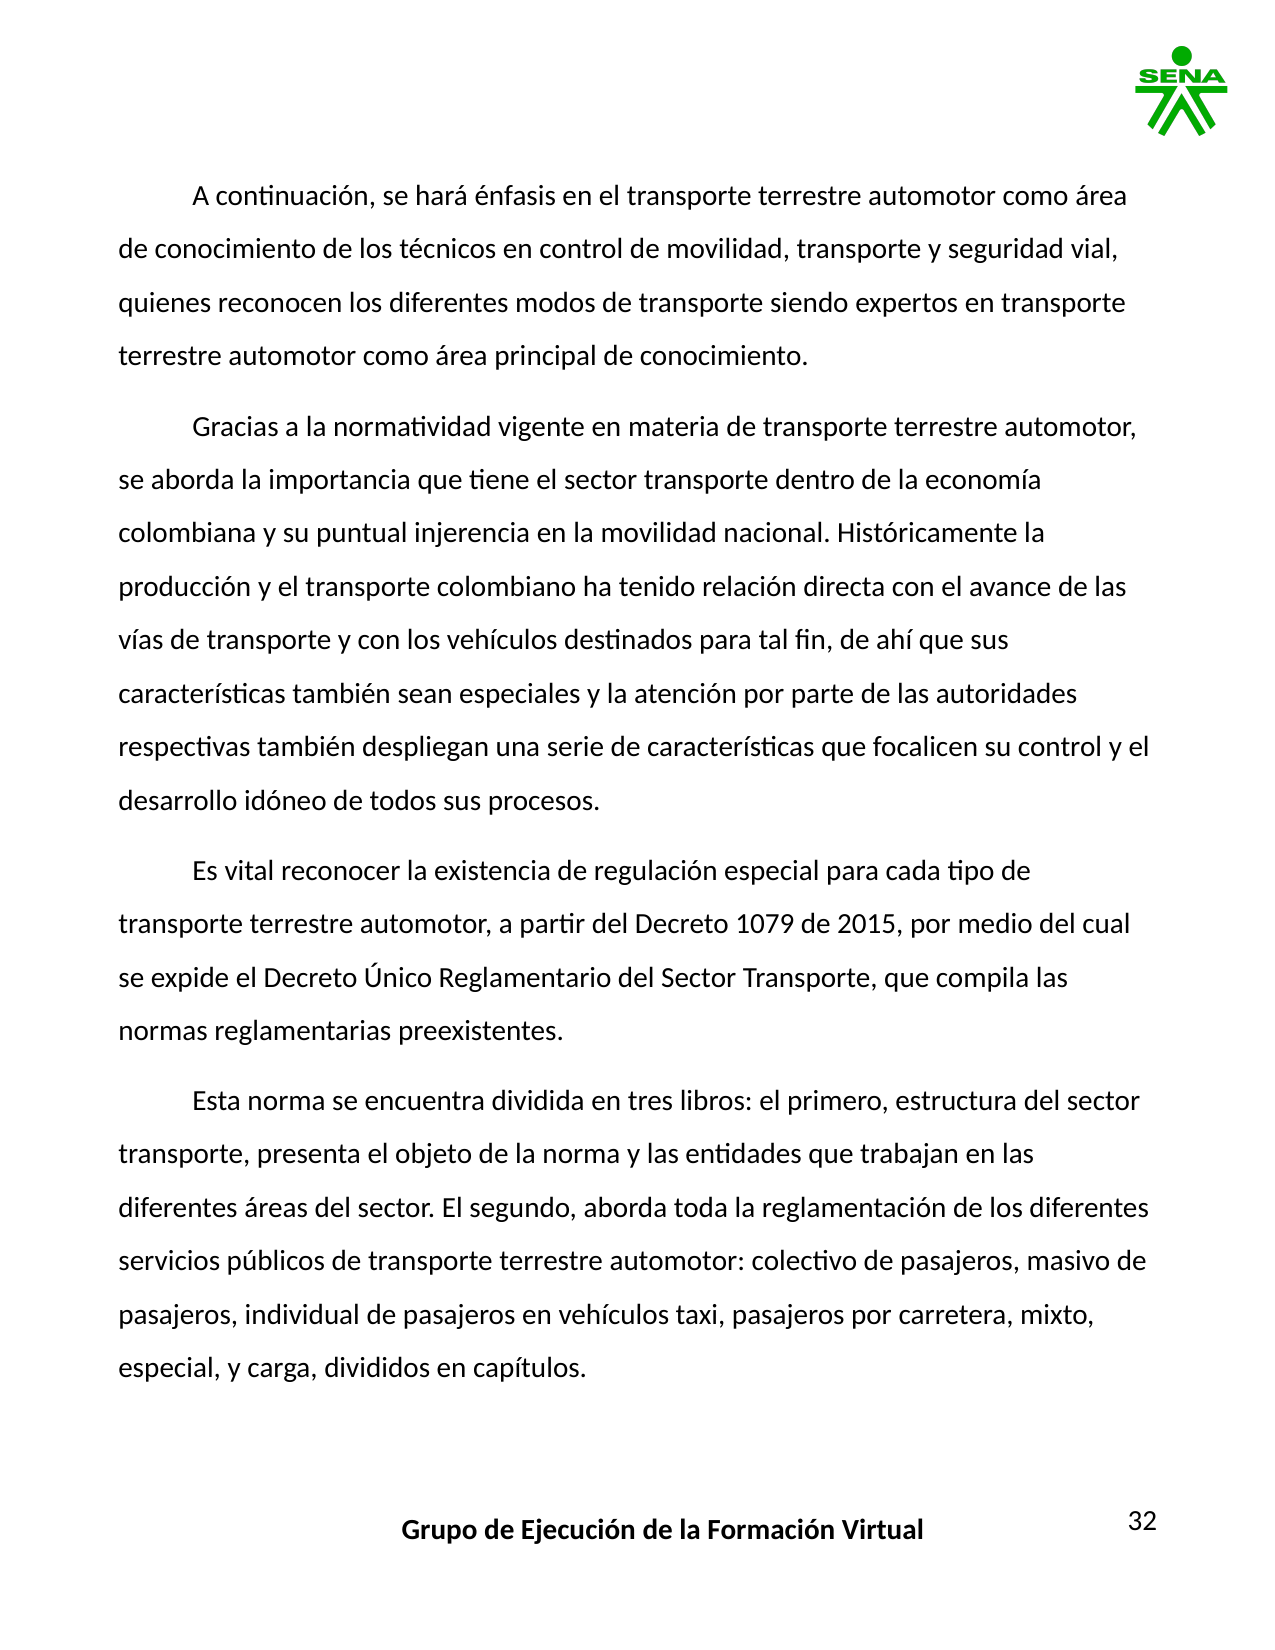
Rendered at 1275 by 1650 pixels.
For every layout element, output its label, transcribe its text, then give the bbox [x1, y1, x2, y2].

picture [1135, 46, 1228, 136]
text Esta norma se encuentra dividida en tres libros: el primero, estructura del sector transporte, presenta el objeto de la norma y las entidades que trabajan en las diferentes áreas del sector. El segundo, aborda toda la reglamentación de los diferentes servicios públicos de transporte terrestre automotor: colectivo de pasajeros, masivo de pasajeros, individual de pasajeros en vehículos taxi, pasajeros por carretera, mixto, especial, y carga, divididos en capítulos. [118, 1082, 1157, 1385]
text Gracias a la normatividad vigente en materia de transporte terrestre automotor, se aborda la importancia que tiene el sector transporte dentro de la economía colombiana y su puntual injerencia en la movilidad nacional. Históricamente la producción y el transporte colombiano ha tenido relación directa con el avance de las vías de transporte y con los vehículos destinados para tal fin, de ahí que sus características también sean especiales y la atención por parte de las autoridades respectivas también despliegan una serie de características que focalicen su control y el desarrollo idóneo de todos sus procesos. [118, 408, 1157, 817]
text A continuación, se hará énfasis en el transporte terrestre automotor como área de conocimiento de los técnicos en control de movilidad, transporte y seguridad vial, quienes reconocen los diferentes modos de transporte siendo expertos en transporte terrestre automotor como área principal de conocimiento. [118, 177, 1157, 373]
text Es vital reconocer la existencia de regulación especial para cada tipo de transporte terrestre automotor, a partir del Decreto 1079 de 2015, por medio del cual se expide el Decreto Único Reglamentario del Sector Transporte, que compila las normas reglamentarias preexistentes. [118, 852, 1157, 1048]
